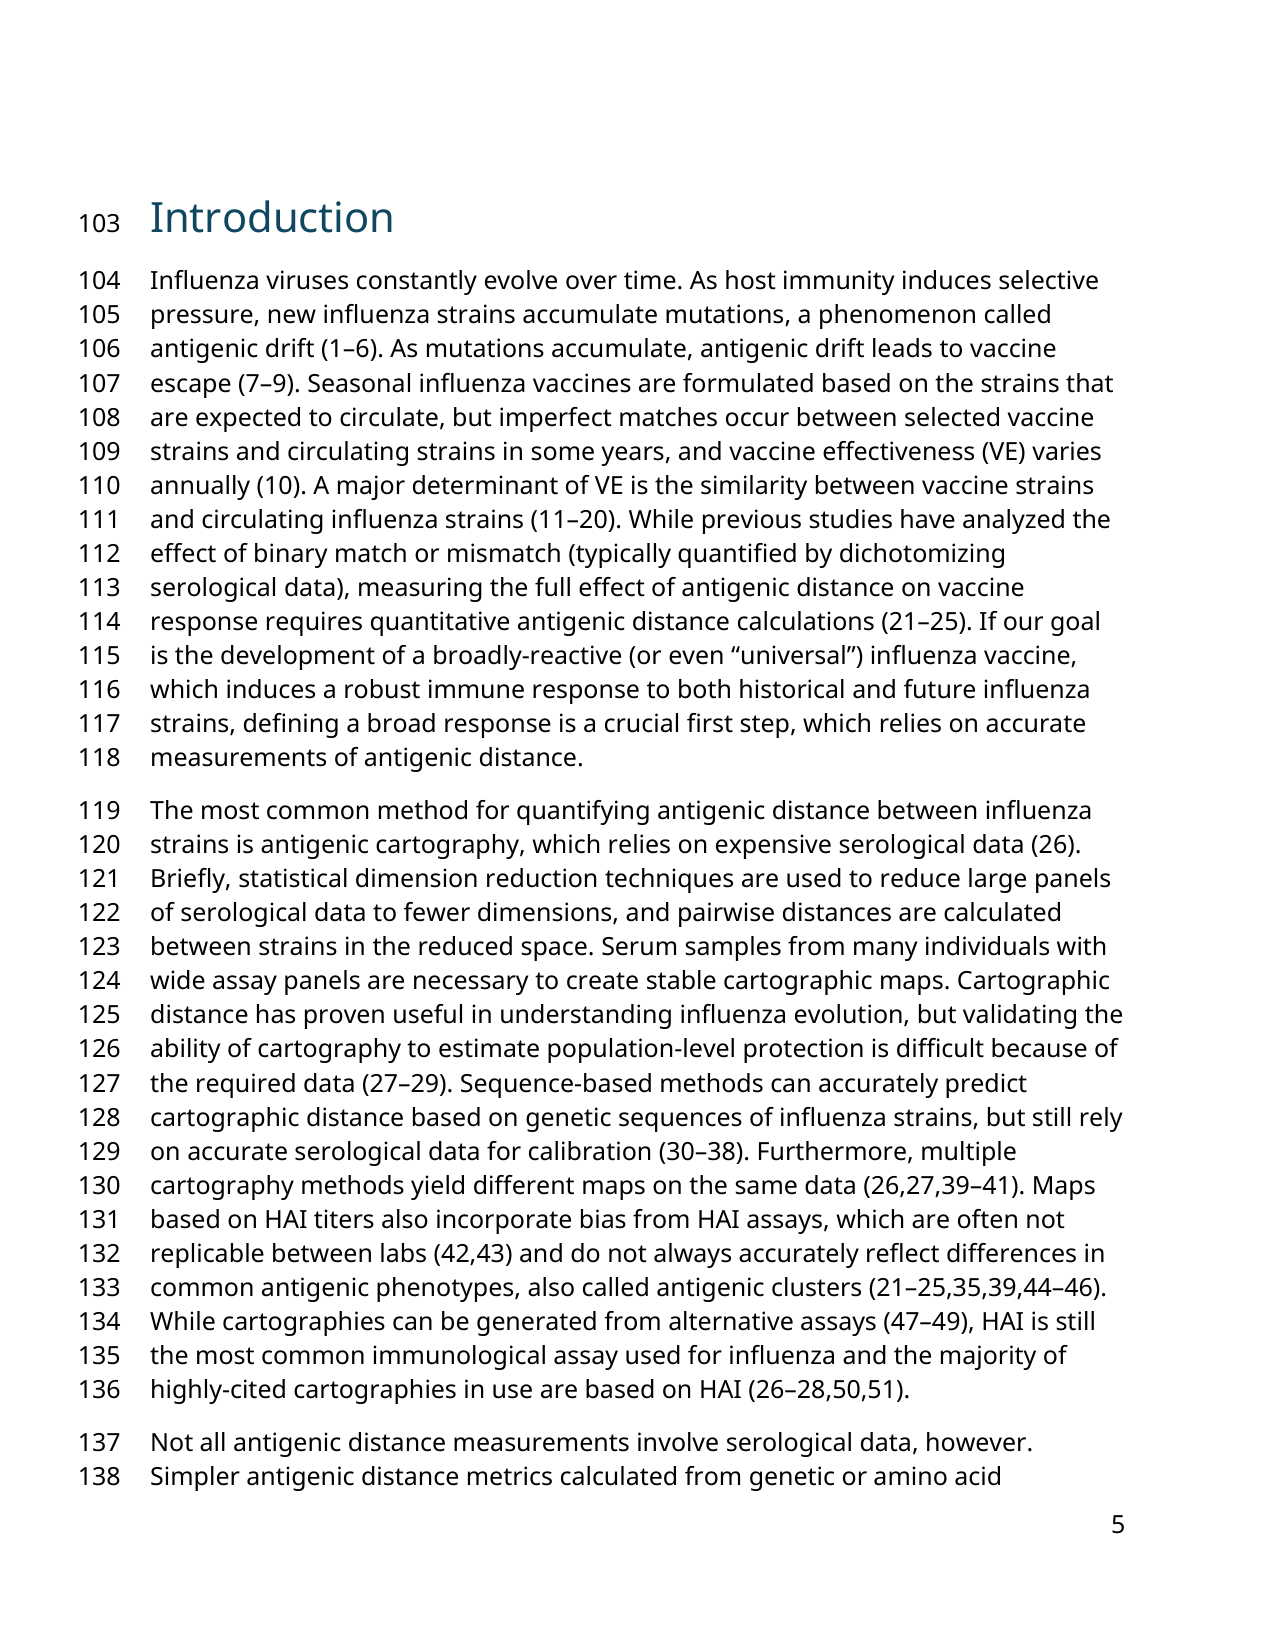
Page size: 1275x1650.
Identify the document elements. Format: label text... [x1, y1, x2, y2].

text Influenza viruses constantly evolve over time. As host immunity induces selective pressure, new influenza strains accumulate mutations, a phenomenon called antigenic drift (1–6). As mutations accumulate, antigenic drift leads to vaccine escape (7–9). Seasonal influenza vaccines are formulated based on the strains that are expected to circulate, but imperfect matches occur between selected vaccine strains and circulating strains in some years, and vaccine effectiveness (VE) varies annually (10). A major determinant of VE is the similarity between vaccine strains and circulating influenza strains (11–20). While previous studies have analyzed the effect of binary match or mismatch (typically quantified by dichotomizing serological data), measuring the full effect of antigenic distance on vaccine response requires quantitative antigenic distance calculations (21–25). If our goal is the development of a broadly-reactive (or even “universal”) influenza vaccine, which induces a robust immune response to both historical and future influenza strains, defining a broad response is a crucial first step, which relies on accurate measurements of antigenic distance. [150, 263, 1125, 774]
subtitle Introduction [150, 187, 1125, 244]
text The most common method for quantifying antigenic distance between influenza strains is antigenic cartography, which relies on expensive serological data (26). Briefly, statistical dimension reduction techniques are used to reduce large panels of serological data to fewer dimensions, and pairwise distances are calculated between strains in the reduced space. Serum samples from many individuals with wide assay panels are necessary to create stable cartographic maps. Cartographic distance has proven useful in understanding influenza evolution, but validating the ability of cartography to estimate population-level protection is difficult because of the required data (27–29). Sequence-based methods can accurately predict cartographic distance based on genetic sequences of influenza strains, but still rely on accurate serological data for calibration (30–38). Furthermore, multiple cartography methods yield different maps on the same data (26,27,39–41). Maps based on HAI titers also incorporate bias from HAI assays, which are often not replicable between labs (42,43) and do not always accurately reflect differences in common antigenic phenotypes, also called antigenic clusters (21–25,35,39,44–46). While cartographies can be generated from alternative assays (47–49), HAI is still the most common immunological assay used for influenza and the majority of highly-cited cartographies in use are based on HAI (26–28,50,51). [150, 793, 1125, 1406]
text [150, 1424, 1125, 1493]
